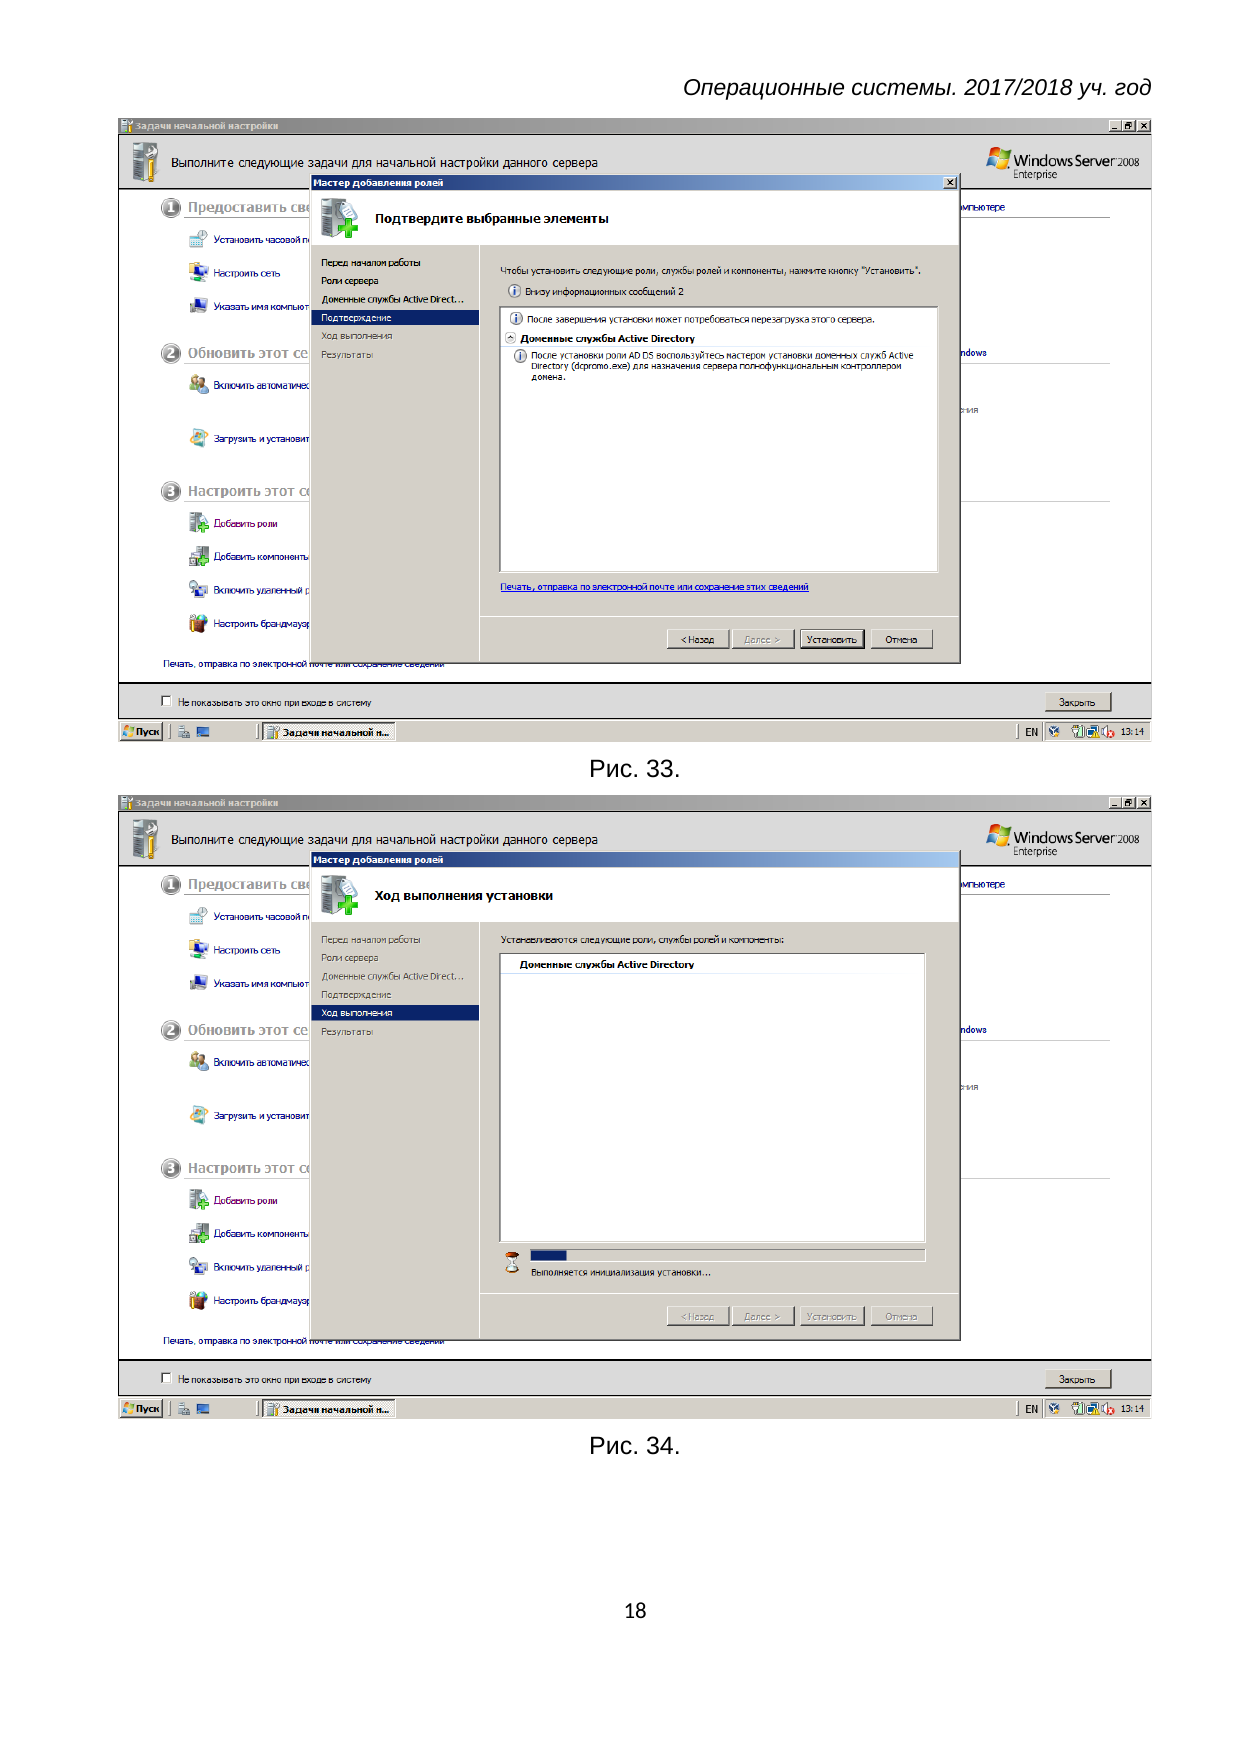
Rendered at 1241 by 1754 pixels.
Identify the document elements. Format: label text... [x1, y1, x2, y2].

picture [118, 118, 1152, 742]
text Рис. 33. [118, 754, 1152, 783]
text Рис. 34. [118, 1431, 1152, 1460]
picture [118, 795, 1152, 1419]
